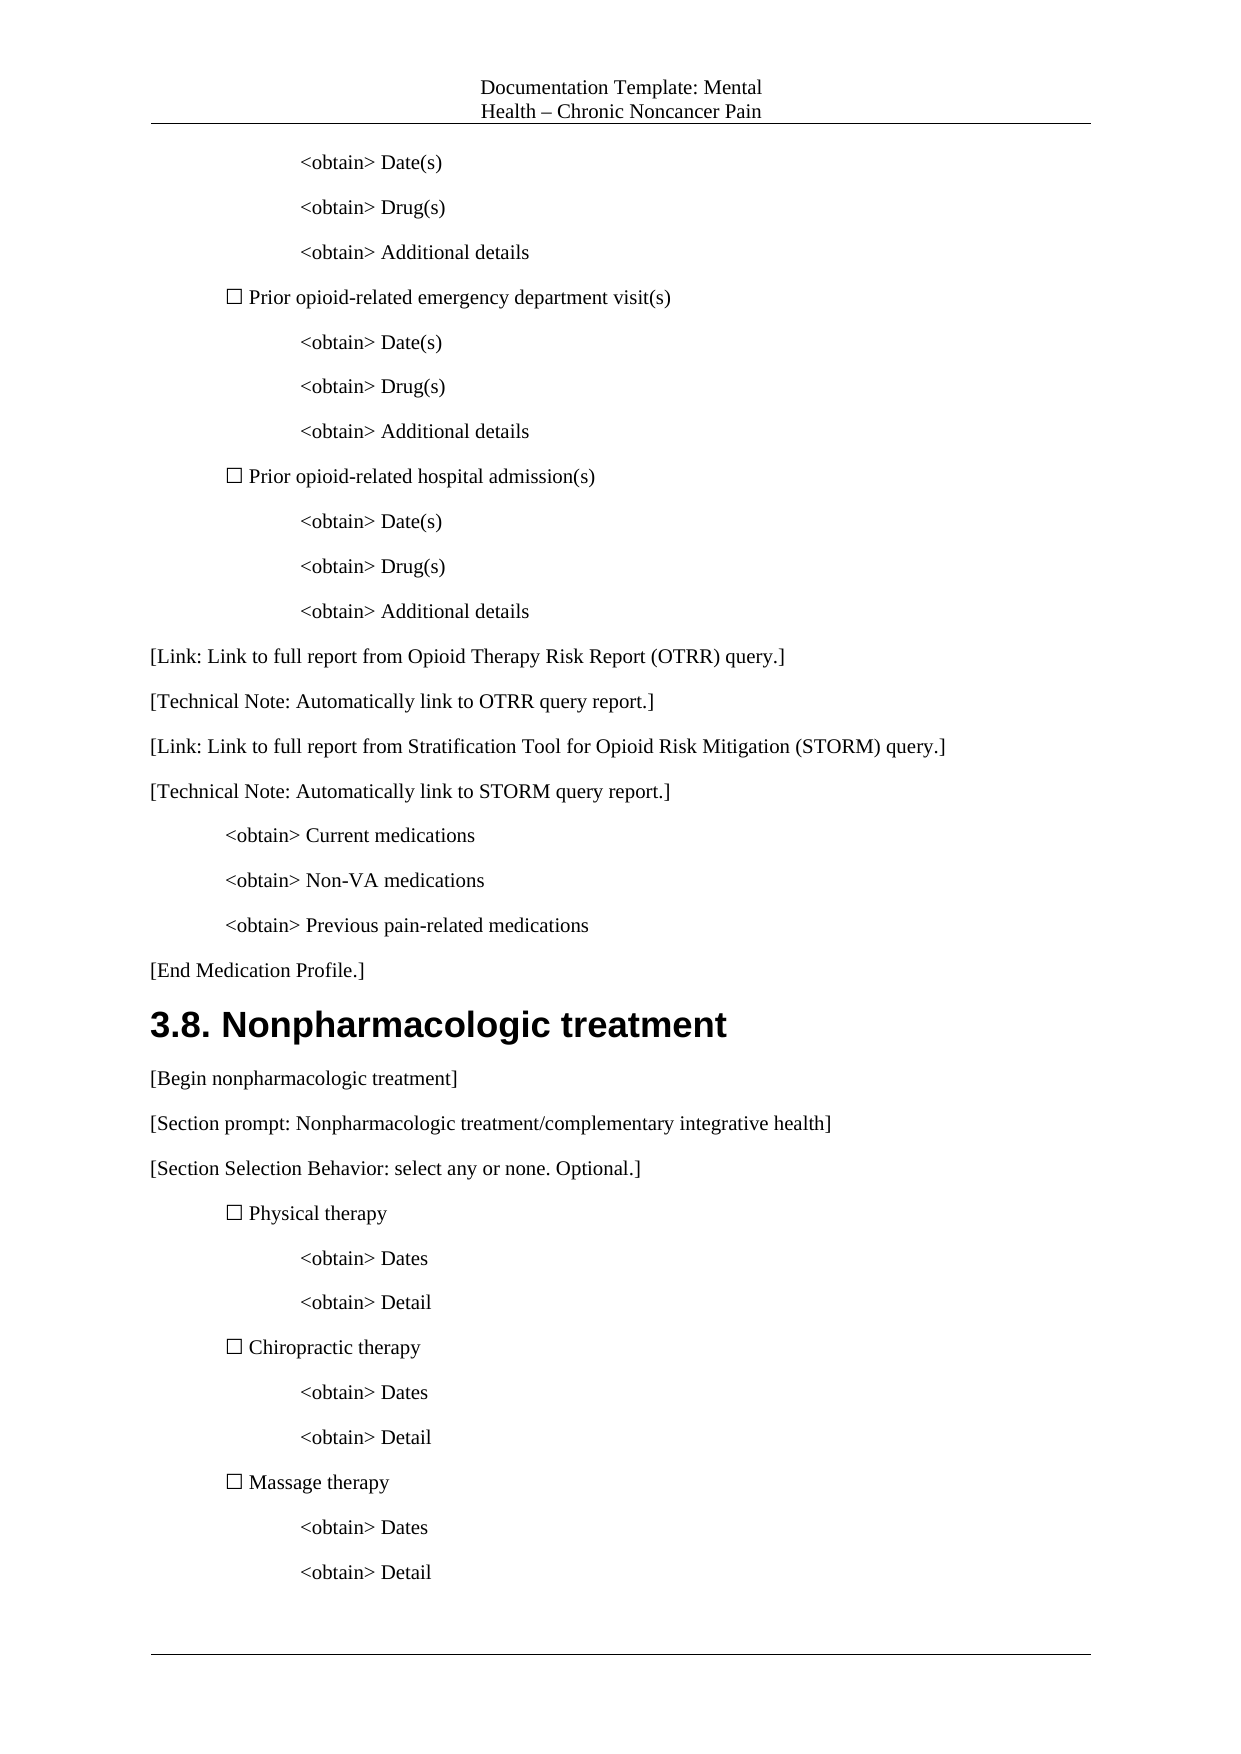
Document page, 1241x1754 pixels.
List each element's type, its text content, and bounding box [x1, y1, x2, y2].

text ☐ Massage therapy [225, 1470, 1015, 1494]
text [Begin nonpharmacologic treatment] [150, 1066, 1090, 1090]
text 3.8. Nonpharmacologic treatment [150, 1003, 1090, 1045]
text ☐ Physical therapy [225, 1201, 1015, 1224]
text [End Medication Profile.] [150, 958, 1090, 982]
text <obtain> Additional details [300, 419, 940, 443]
text <obtain> Additional details [300, 599, 940, 623]
text ☐ Chiropractic therapy [225, 1335, 1015, 1359]
text <obtain> Date(s) [300, 509, 940, 533]
text <obtain> Date(s) [300, 329, 940, 354]
text <obtain> Previous pain-related medications [225, 913, 1015, 937]
text <obtain> Additional details [300, 240, 940, 264]
text <obtain> Non-VA medications [225, 868, 1015, 892]
text <obtain> Dates [300, 1380, 940, 1404]
text <obtain> Drug(s) [300, 195, 940, 219]
text [Link: Link to full report from Opioid Therapy Risk Report (OTRR) query.] [150, 644, 1090, 668]
text <obtain> Dates [300, 1245, 940, 1269]
text [Technical Note: Automatically link to OTRR query report.] [150, 689, 1090, 713]
text <obtain> Detail [300, 1425, 940, 1449]
text <obtain> Current medications [225, 823, 1015, 847]
text [Section Selection Behavior: select any or none. Optional.] [150, 1156, 1090, 1180]
text <obtain> Drug(s) [300, 554, 940, 578]
text <obtain> Dates [300, 1515, 940, 1539]
text <obtain> Detail [300, 1290, 940, 1314]
text [Technical Note: Automatically link to STORM query report.] [150, 778, 1090, 803]
text [Section prompt: Nonpharmacologic treatment/complementary integrative health] [150, 1111, 1090, 1135]
text <obtain> Detail [300, 1560, 940, 1584]
text [Link: Link to full report from Stratification Tool for Opioid Risk Mitigation (STORM) query.] [150, 734, 1090, 758]
text ☐ Prior opioid-related hospital admission(s) [225, 464, 1015, 488]
text ☐ Prior opioid-related emergency department visit(s) [225, 285, 1015, 309]
text <obtain> Drug(s) [300, 374, 940, 398]
text <obtain> Date(s) [300, 150, 940, 174]
